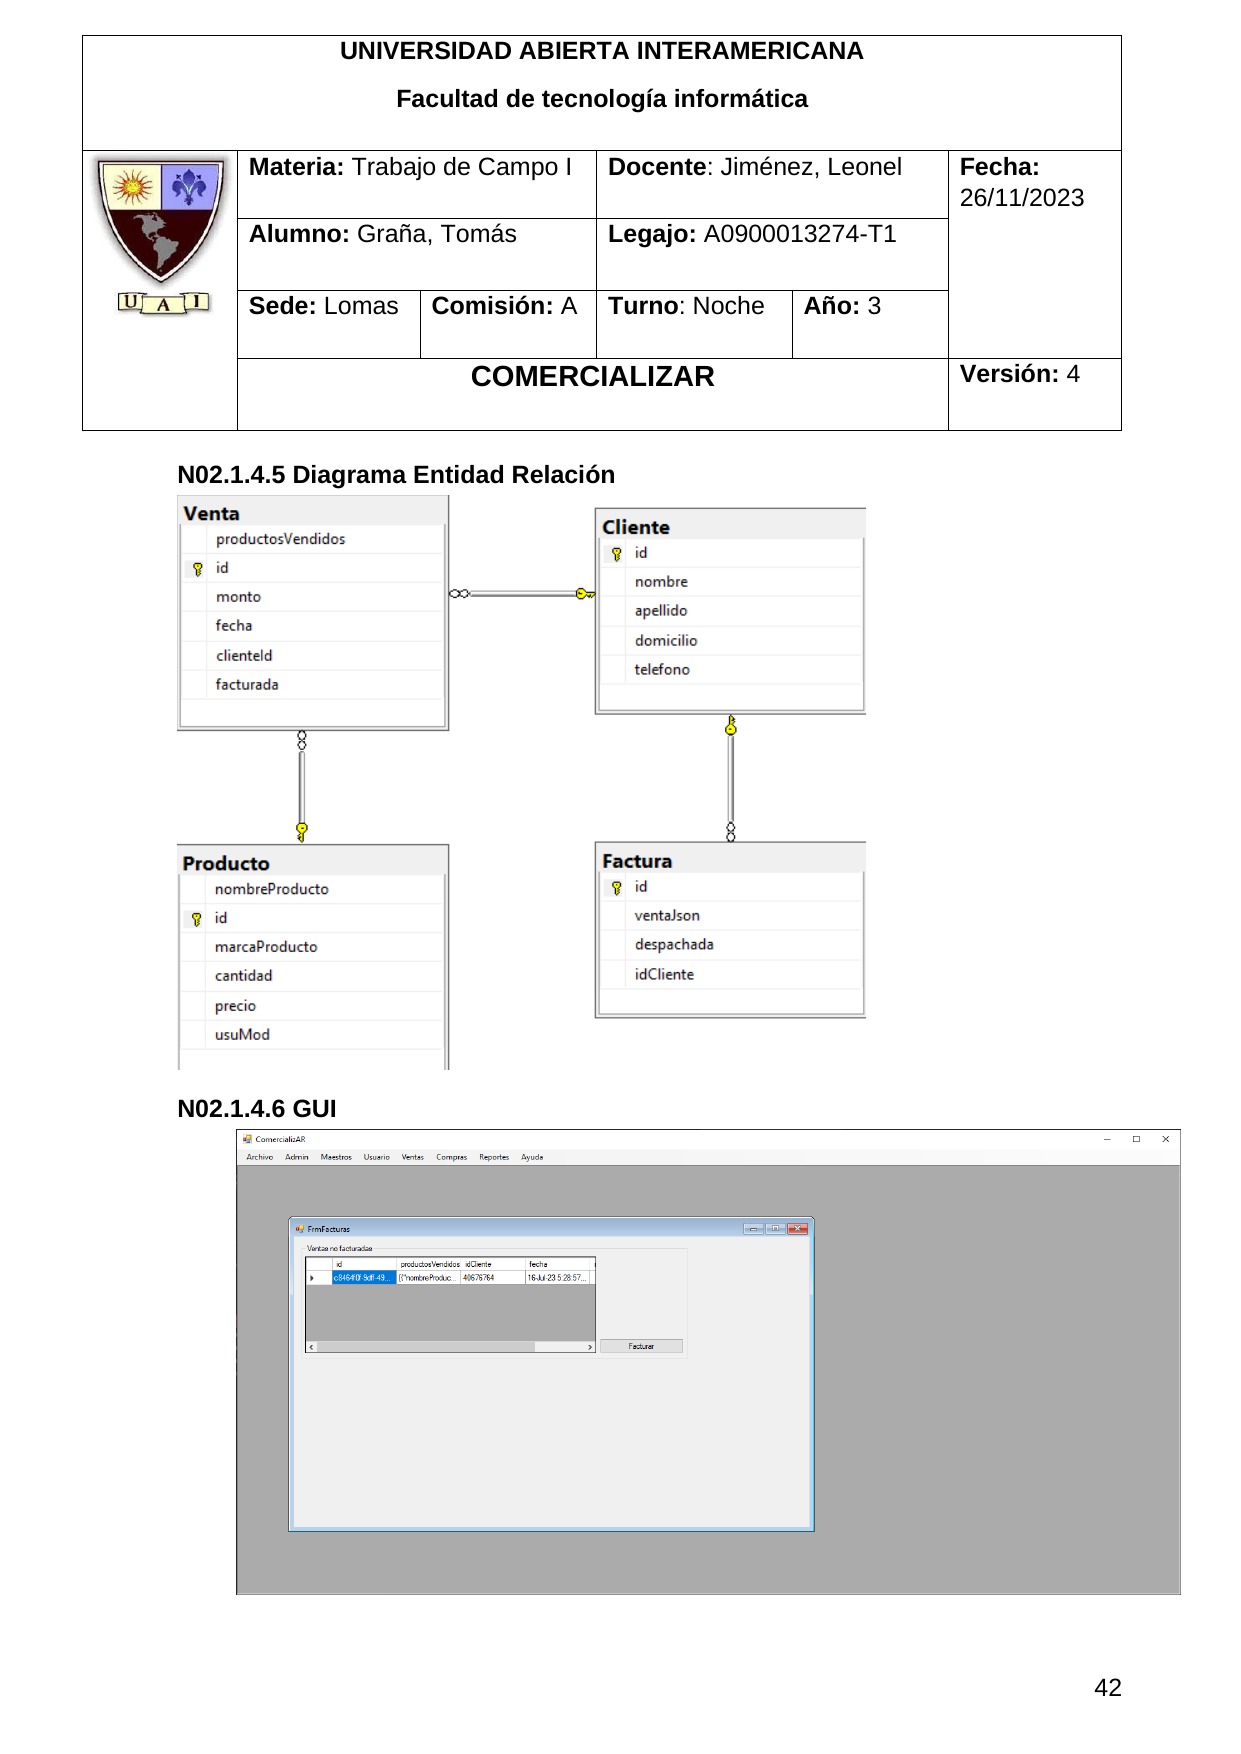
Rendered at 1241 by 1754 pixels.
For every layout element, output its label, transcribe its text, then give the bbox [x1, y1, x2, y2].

subtitle N02.1.4.6 GUI [177, 1094, 1122, 1123]
picture [236, 1129, 1181, 1595]
picture [87, 151, 234, 320]
subtitle N02.1.4.5 Diagrama Entidad Relación [177, 460, 1122, 488]
picture [177, 495, 867, 1070]
